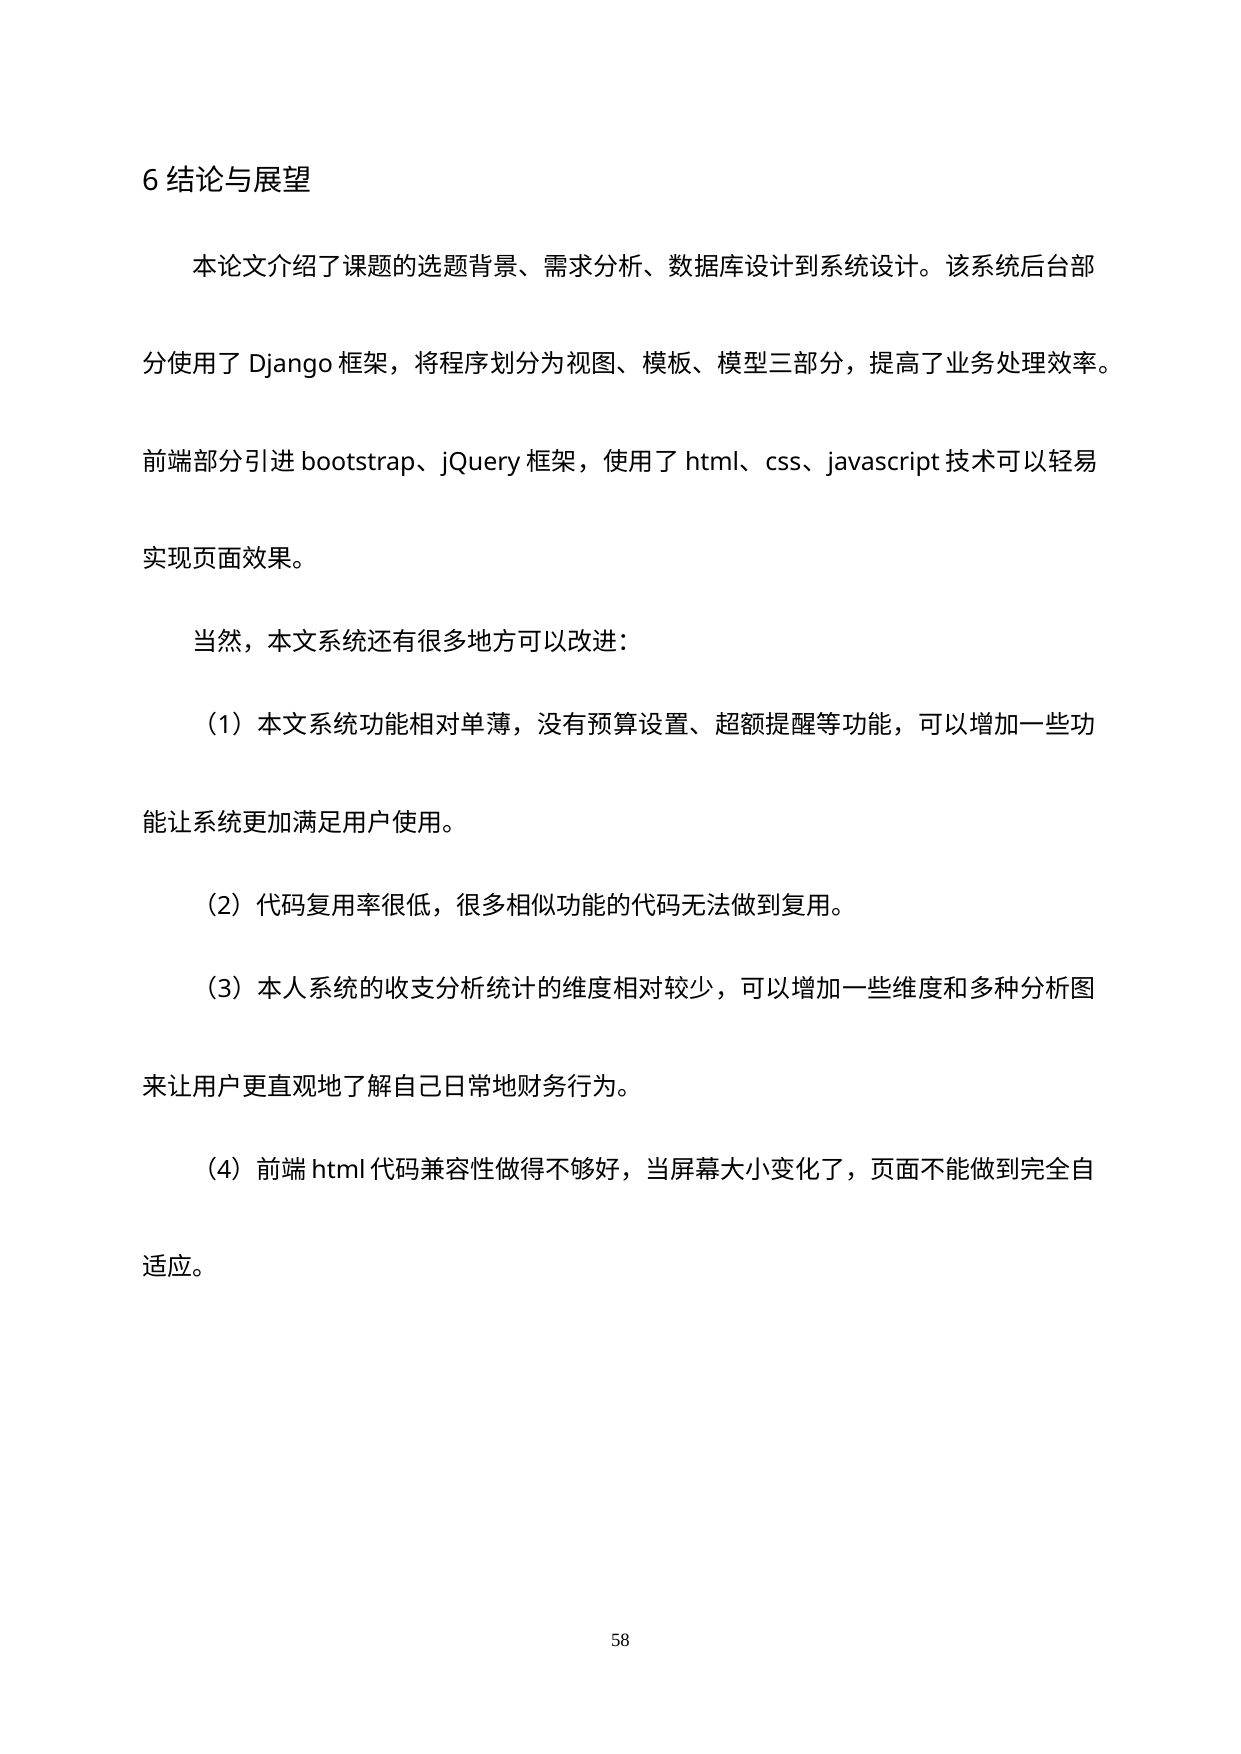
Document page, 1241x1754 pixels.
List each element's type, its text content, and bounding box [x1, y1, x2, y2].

text （2）代码复用率很低，很多相似功能的代码无法做到复用。 [142, 871, 1098, 936]
text （4）前端html代码兼容性做得不够好，当屏幕大小变化了，页面不能做到完全自适应。 [142, 1135, 1098, 1297]
text 结论与展望 [142, 146, 1098, 211]
text 当然，本文系统还有很多地方可以改进： [142, 607, 1098, 672]
text 本论文介绍了课题的选题背景、需求分析、数据库设计到系统设计。该系统后台部分使用了Django框架，将程序划分为视图、模板、模型三部分，提高了业务处理效率。前端部分引进bootstrap、jQuery框架，使用了html、css、javascript技术可以轻易实现页面效果。 [142, 232, 1098, 589]
text （3）本人系统的收支分析统计的维度相对较少，可以增加一些维度和多种分析图来让用户更直观地了解自己日常地财务行为。 [142, 954, 1098, 1117]
text （1）本文系统功能相对单薄，没有预算设置、超额提醒等功能，可以增加一些功能让系统更加满足用户使用。 [142, 691, 1098, 853]
